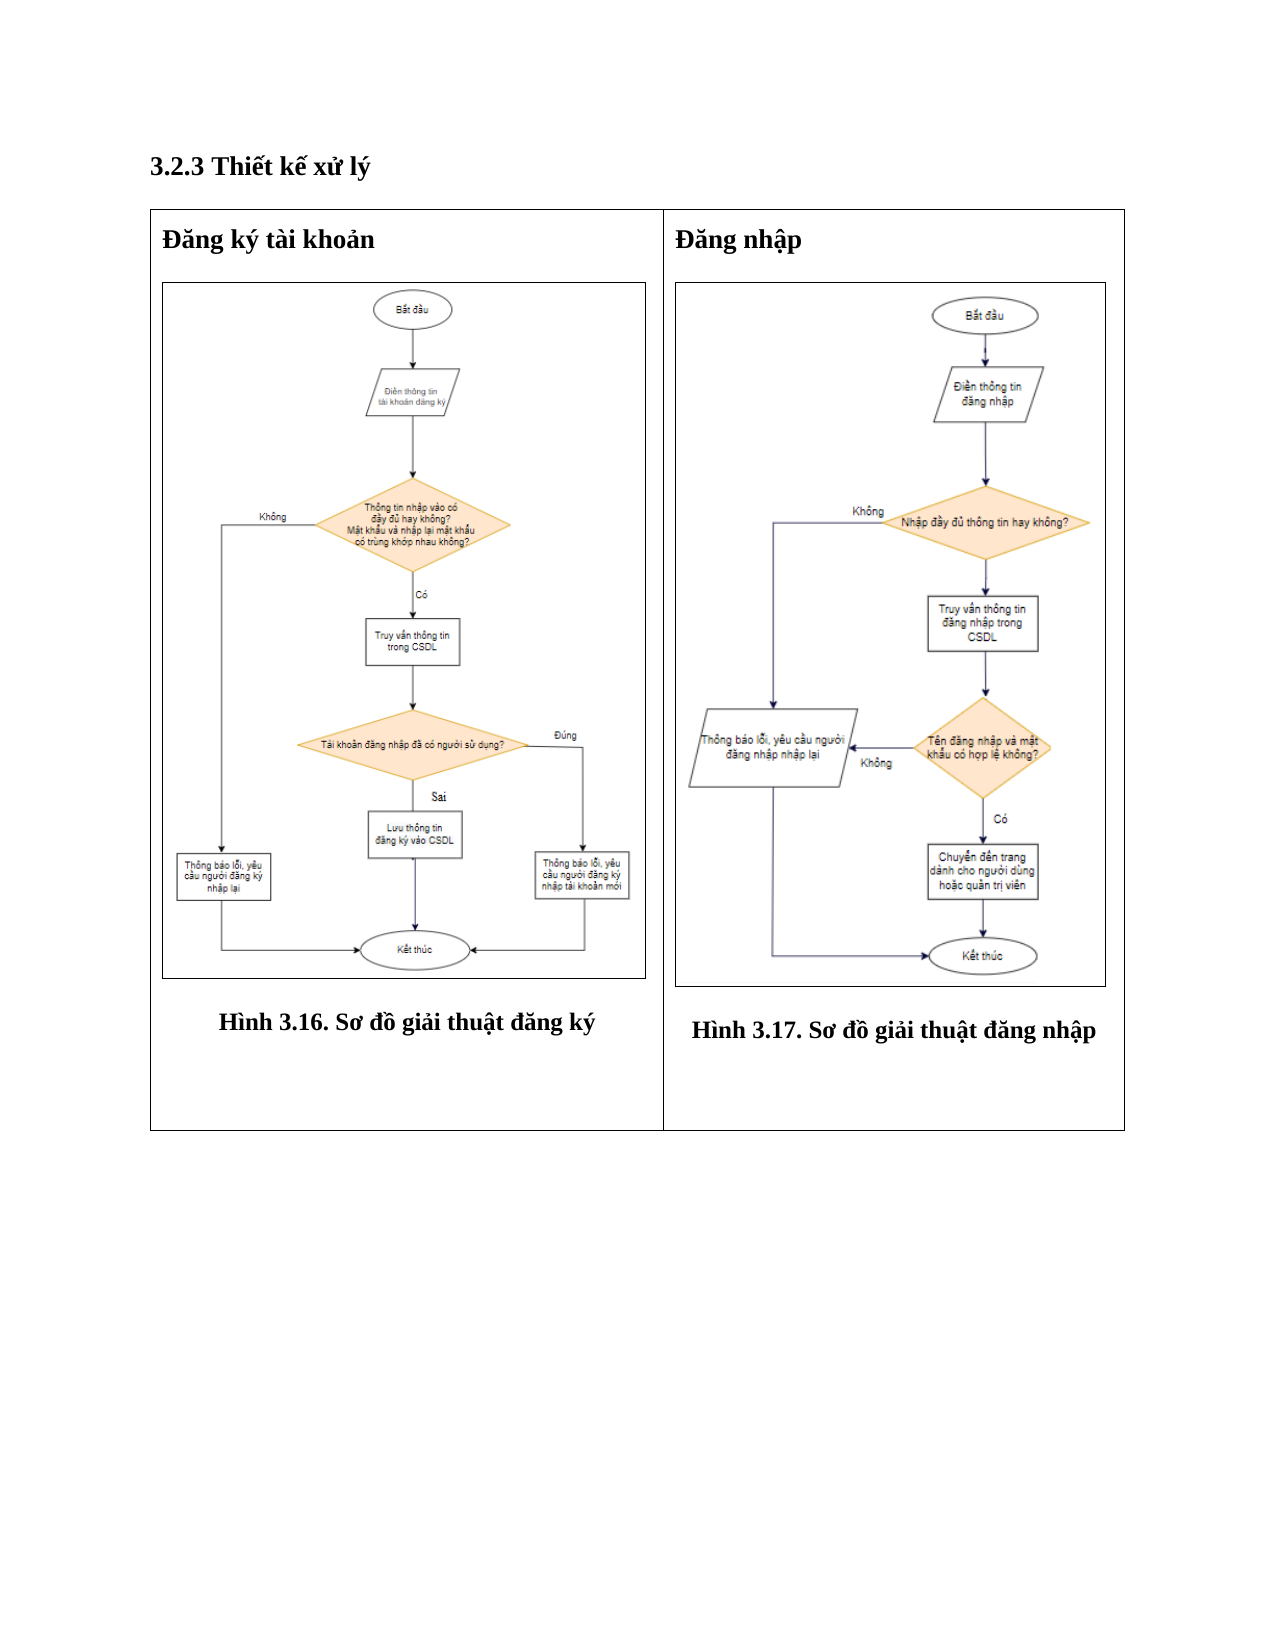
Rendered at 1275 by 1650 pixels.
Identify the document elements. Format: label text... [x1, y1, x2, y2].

table_header Đăng nhập Hình 3.13. Sơ đồ giải thuật đăng nhập [664, 210, 1124, 1130]
subtitle Thiết kế xử lý [150, 150, 1125, 181]
table_header Đăng ký tài khoản Hình 3.12. Sơ đồ giải thuật đăng ký [151, 210, 663, 1130]
picture [163, 283, 645, 978]
picture [676, 283, 1105, 986]
